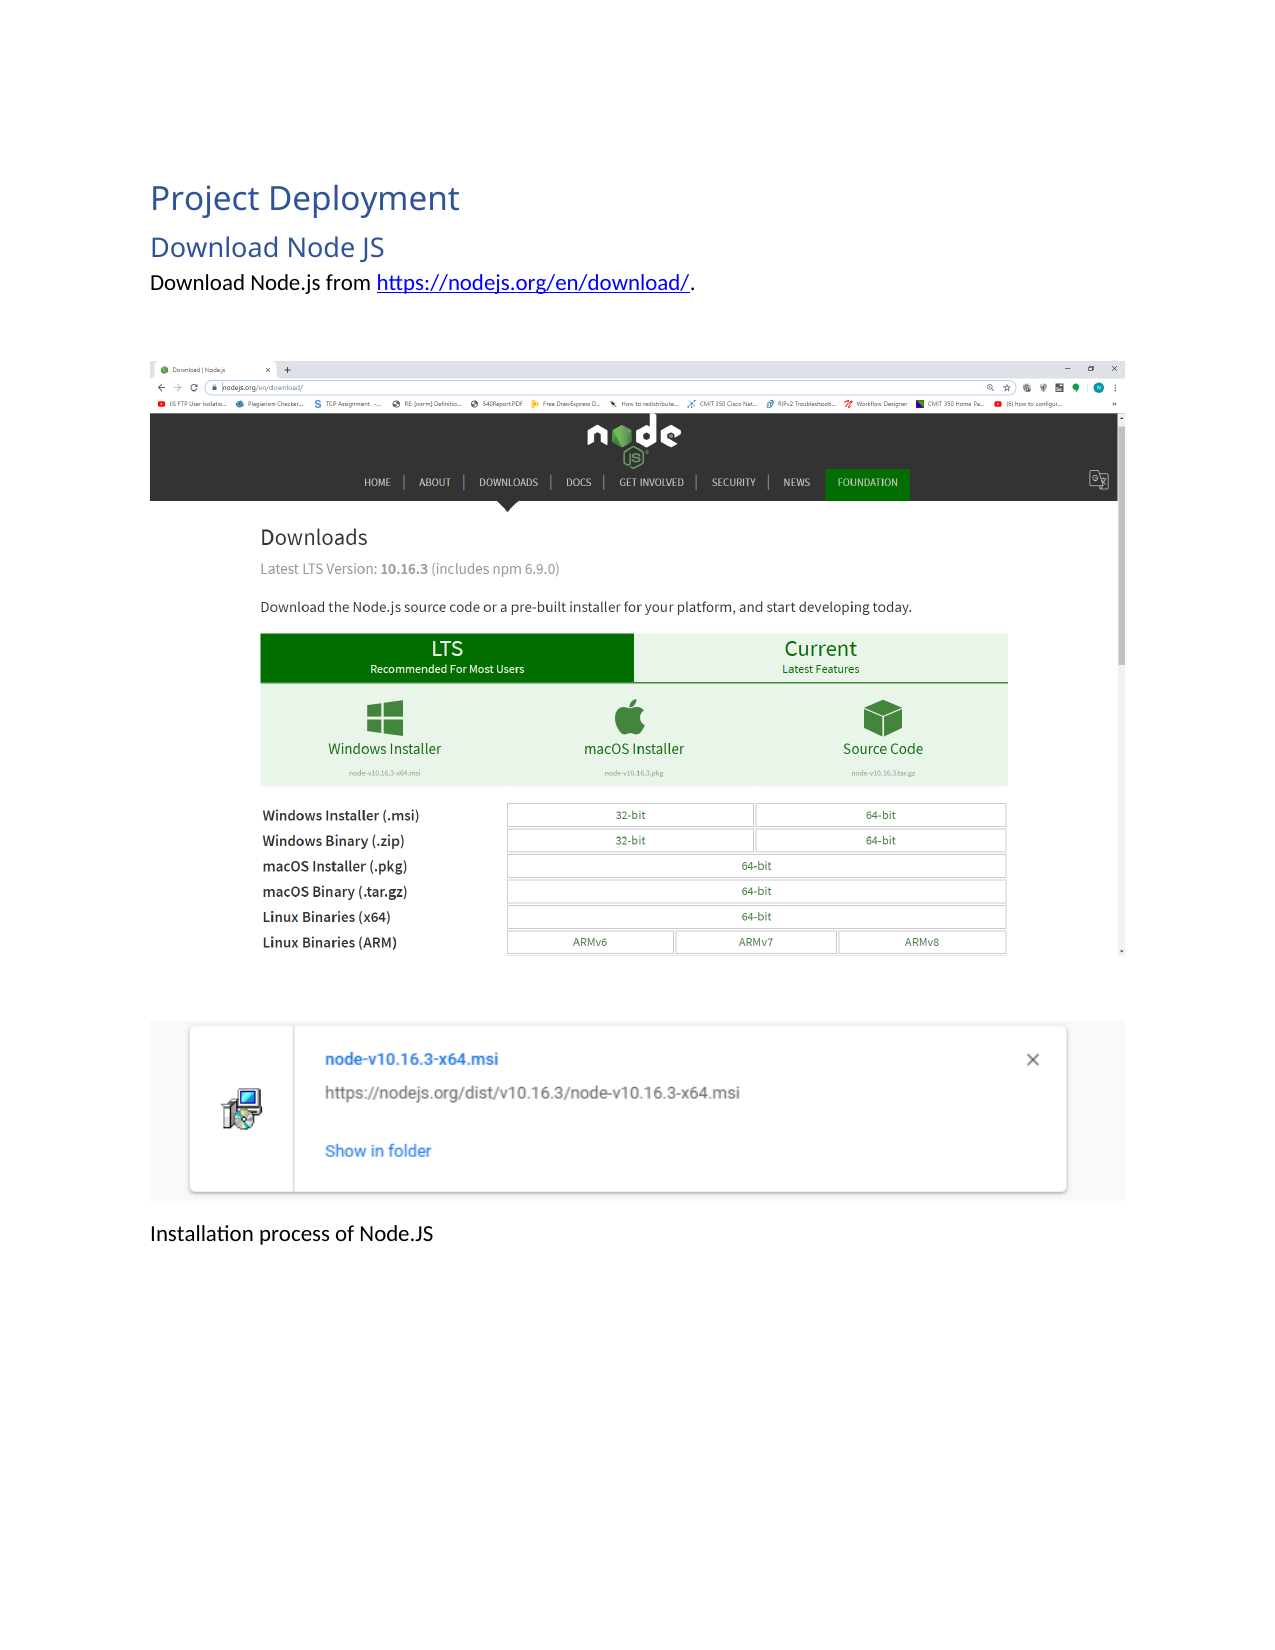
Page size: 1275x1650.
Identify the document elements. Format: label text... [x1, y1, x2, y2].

picture [150, 361, 1125, 956]
subtitle Download Node JS [150, 228, 1125, 265]
text Installation process of Node.JS [150, 1219, 1125, 1247]
text Download Node.js from https://nodejs.org/en/download/. [150, 268, 1125, 296]
picture [150, 1021, 1125, 1201]
subtitle Project Deployment [150, 175, 1125, 220]
